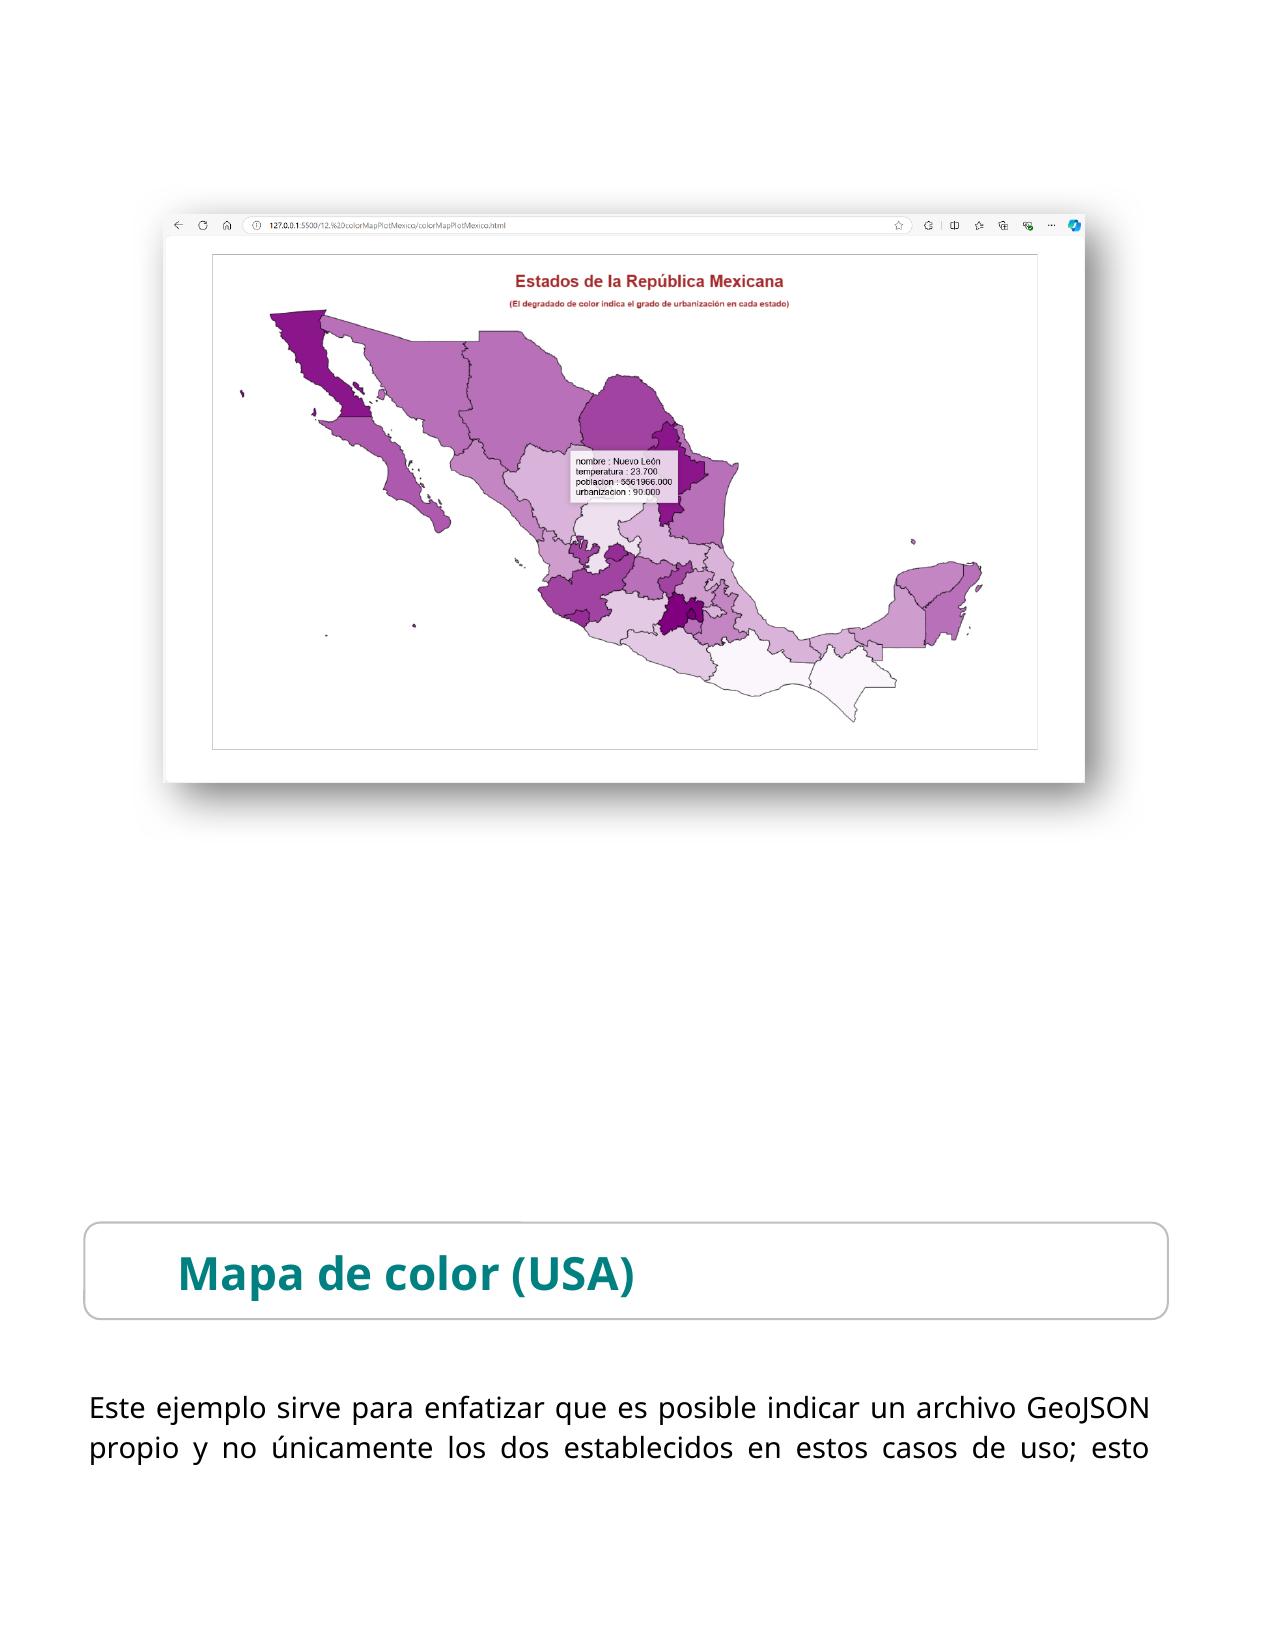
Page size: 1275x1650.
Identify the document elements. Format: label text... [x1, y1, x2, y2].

subtitle Mapa de color (USA) [177, 1241, 1098, 1303]
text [88, 1388, 1152, 1467]
picture [163, 214, 1085, 783]
